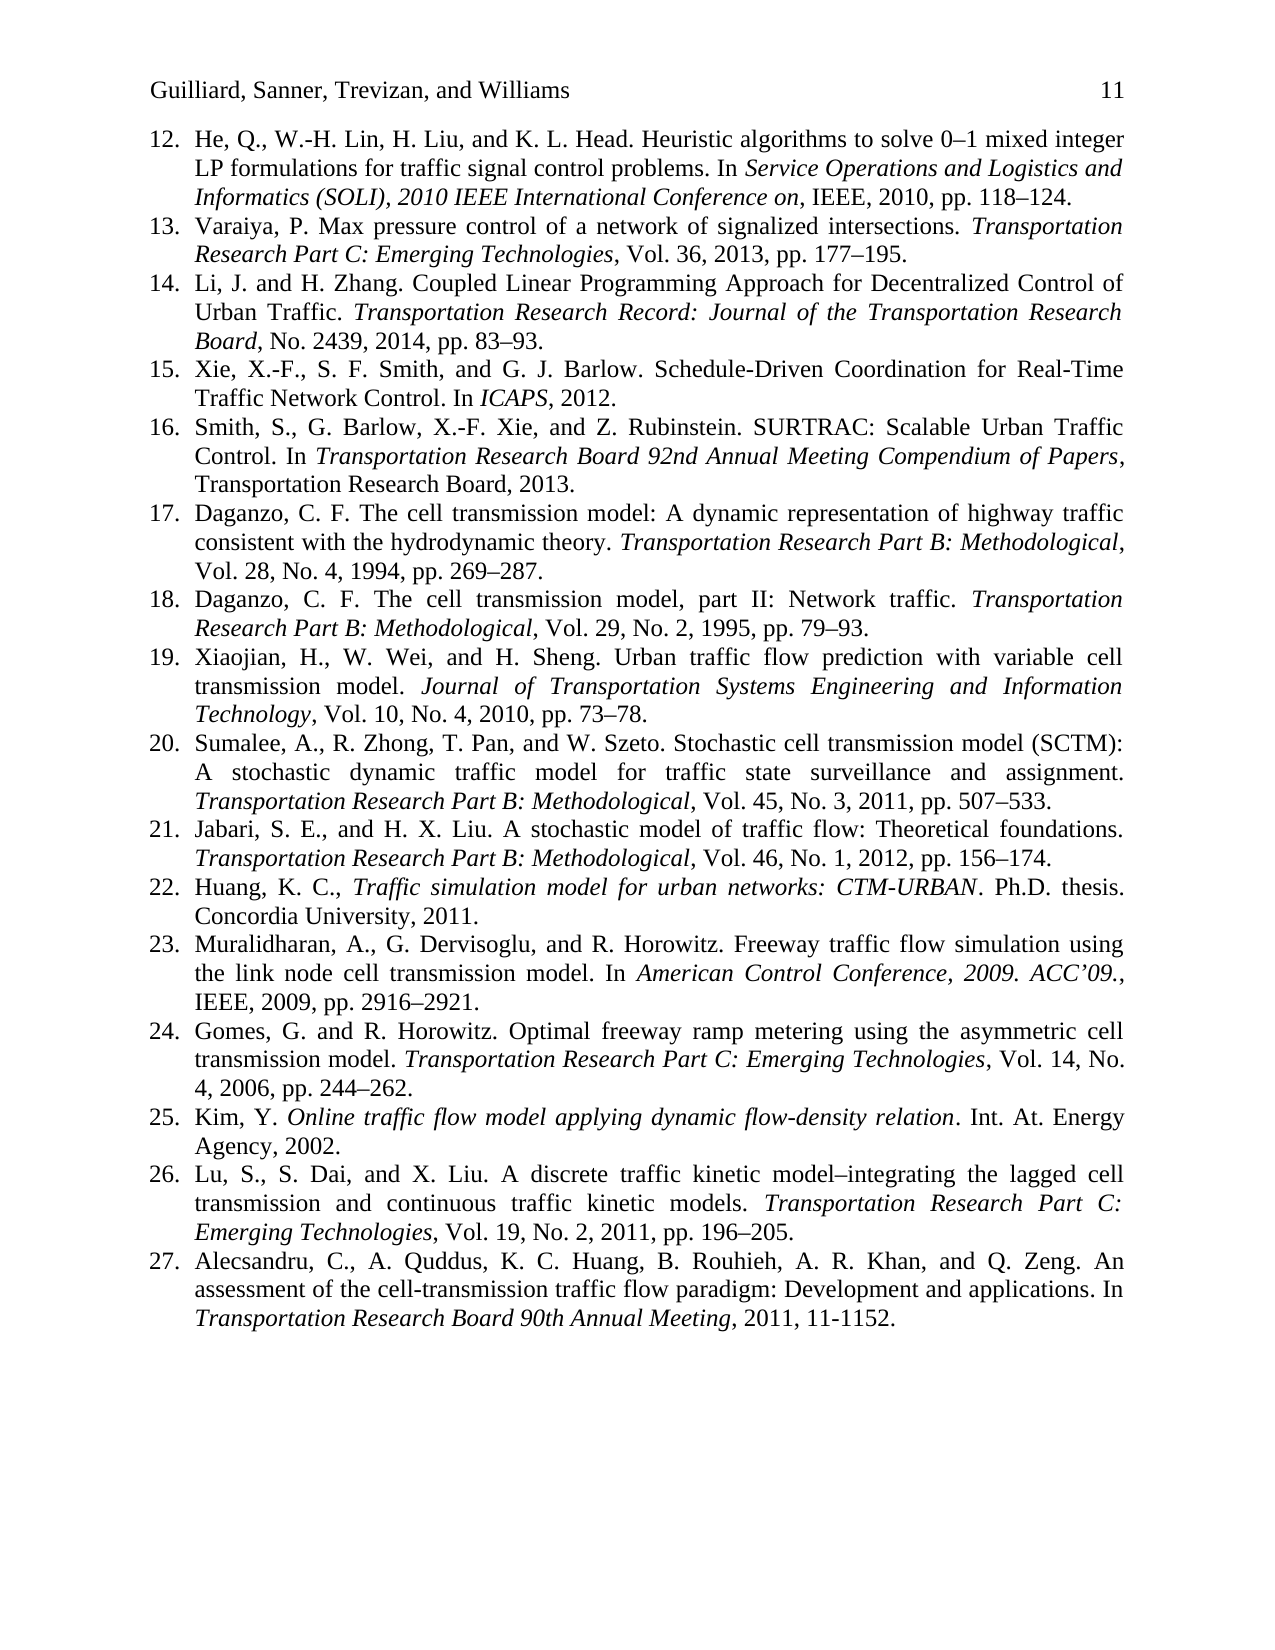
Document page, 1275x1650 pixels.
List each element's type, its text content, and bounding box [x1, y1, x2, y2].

list Gomes, G. and R. Horowitz. Optimal freeway ramp metering using the asymmetric cell transmission model. Transportation Research Part C: Emerging Technologies, Vol. 14, No. 4, 2006, pp. 244–262. [149, 1016, 1125, 1102]
list Kim, Y. Online traffic flow model applying dynamic flow-density relation. Int. At. Energy Agency, 2002. [149, 1102, 1125, 1159]
list Li, J. and H. Zhang. Coupled Linear Programming Approach for Decentralized Control of Urban Traffic. Transportation Research Record: Journal of the Transportation Research Board, No. 2439, 2014, pp. 83–93. [149, 268, 1125, 354]
list He, Q., W.-H. Lin, H. Liu, and K. L. Head. Heuristic algorithms to solve 0–1 mixed integer LP formulations for traffic signal control problems. In Service Operations and Logistics and Informatics (SOLI), 2010 IEEE International Conference on, IEEE, 2010, pp. 118–124. [149, 124, 1125, 211]
list Muralidharan, A., G. Dervisoglu, and R. Horowitz. Freeway traffic flow simulation using the link node cell transmission model. In American Control Conference, 2009. ACC’09., IEEE, 2009, pp. 2916–2921. [149, 929, 1125, 1016]
list Daganzo, C. F. The cell transmission model, part II: Network traffic. Transportation Research Part B: Methodological, Vol. 29, No. 2, 1995, pp. 79–93. [149, 584, 1125, 642]
list Huang, K. C., Traffic simulation model for urban networks: CTM-URBAN. Ph.D. thesis. Concordia University, 2011. [149, 872, 1125, 929]
list Jabari, S. E., and H. X. Liu. A stochastic model of traffic flow: Theoretical foundations. Transportation Research Part B: Methodological, Vol. 46, No. 1, 2012, pp. 156–174. [149, 814, 1125, 872]
list Varaiya, P. Max pressure control of a network of signalized intersections. Transportation Research Part C: Emerging Technologies, Vol. 36, 2013, pp. 177–195. [149, 211, 1125, 268]
list Daganzo, C. F. The cell transmission model: A dynamic representation of highway traffic consistent with the hydrodynamic theory. Transportation Research Part B: Methodological, Vol. 28, No. 4, 1994, pp. 269–287. [149, 498, 1125, 584]
list Xie, X.-F., S. F. Smith, and G. J. Barlow. Schedule-Driven Coordination for Real-Time Traffic Network Control. In ICAPS, 2012. [149, 354, 1125, 412]
list Smith, S., G. Barlow, X.-F. Xie, and Z. Rubinstein. SURTRAC: Scalable Urban Traffic Control. In Transportation Research Board 92nd Annual Meeting Compendium of Papers, Transportation Research Board, 2013. [149, 412, 1125, 498]
list Lu, S., S. Dai, and X. Liu. A discrete traffic kinetic model–integrating the lagged cell transmission and continuous traffic kinetic models. Transportation Research Part C: Emerging Technologies, Vol. 19, No. 2, 2011, pp. 196–205. [149, 1159, 1125, 1246]
list Xiaojian, H., W. Wei, and H. Sheng. Urban traffic flow prediction with variable cell transmission model. Journal of Transportation Systems Engineering and Information Technology, Vol. 10, No. 4, 2010, pp. 73–78. [149, 642, 1125, 728]
list Sumalee, A., R. Zhong, T. Pan, and W. Szeto. Stochastic cell transmission model (SCTM): A stochastic dynamic traffic model for traffic state surveillance and assignment. Transportation Research Part B: Methodological, Vol. 45, No. 3, 2011, pp. 507–533. [149, 728, 1125, 814]
list Alecsandru, C., A. Quddus, K. C. Huang, B. Rouhieh, A. R. Khan, and Q. Zeng. An assessment of the cell-transmission traffic flow paradigm: Development and applications. In Transportation Research Board 90th Annual Meeting, 2011, 11-1152. [149, 1246, 1125, 1332]
